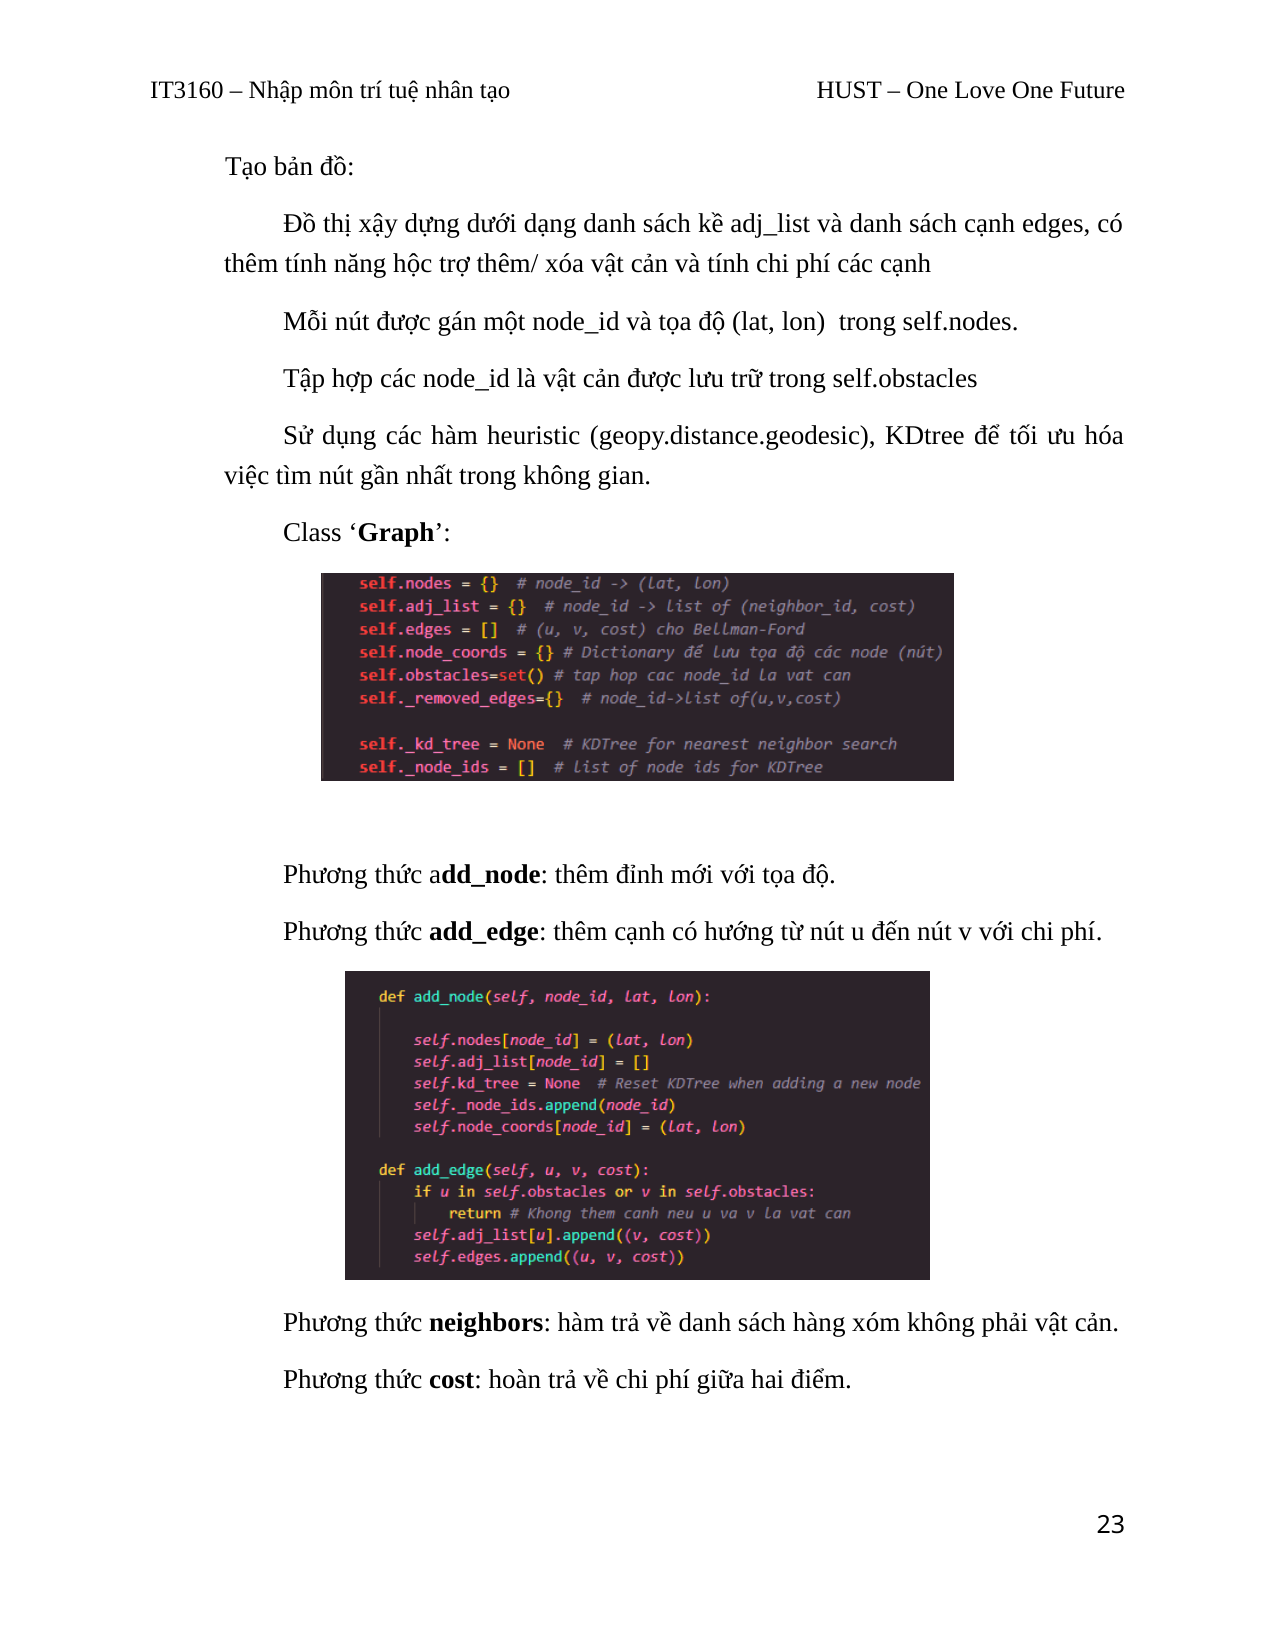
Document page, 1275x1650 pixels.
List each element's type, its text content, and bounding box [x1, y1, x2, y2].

text Mỗi nút được gán một node_id và tọa độ (lat, lon) trong self.nodes. [224, 304, 1125, 336]
text Class ‘Graph’: [224, 516, 1125, 547]
picture [345, 971, 930, 1280]
text Phương thức add_node: thêm đỉnh mới với tọa độ. [224, 858, 1125, 889]
text Phương thức neighbors: hàm trả về danh sách hàng xóm không phải vật cản. [224, 1306, 1125, 1338]
picture [321, 573, 954, 781]
text Phương thức cost: hoàn trả về chi phí giữa hai điểm. [224, 1363, 1125, 1395]
text Sử dụng các hàm heuristic (geopy.distance.geodesic), KDtree để tối ưu hóa việc tìm nút gần nhất trong không gian. [224, 419, 1125, 490]
text Đồ thị xậy dựng dưới dạng danh sách kề adj_list và danh sách cạnh edges, có thêm tính năng hộc trợ thêm/ xóa vật cản và tính chi phí các cạnh [224, 207, 1125, 279]
text Tập hợp các node_id là vật cản được lưu trữ trong self.obstacles [224, 362, 1125, 393]
text Phương thức add_edge: thêm cạnh có hướng từ nút u đến nút v với chi phí. [224, 915, 1125, 946]
text Tạo bản đồ: [179, 150, 1125, 181]
